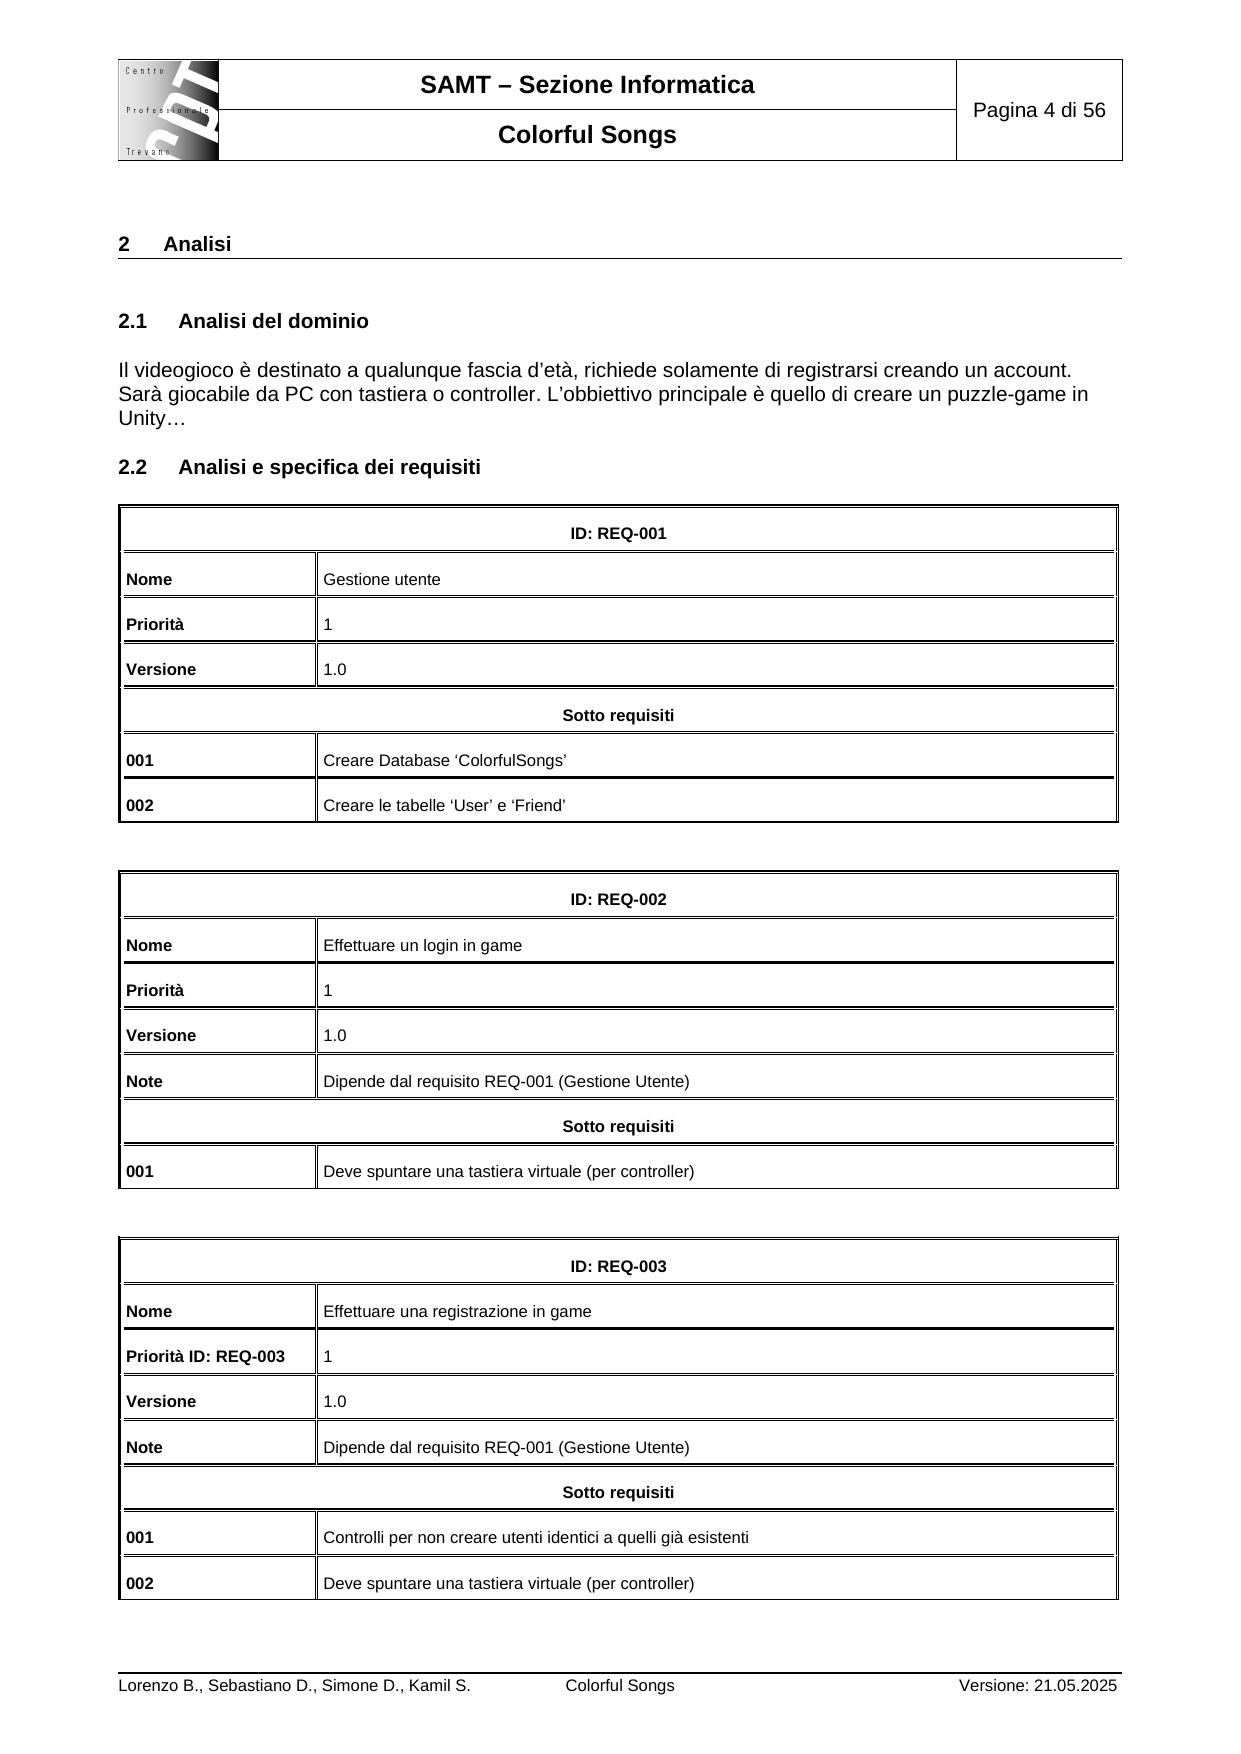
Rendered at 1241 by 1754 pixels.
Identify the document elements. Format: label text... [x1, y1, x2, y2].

table_cell 1 [317, 595, 1117, 640]
table_cell Note [120, 1052, 317, 1097]
table_cell Effettuare una registrazione in game [317, 1282, 1117, 1327]
table_cell Sotto requisiti [120, 1097, 1117, 1142]
table_cell Nome [120, 1282, 317, 1327]
table_cell 001 [121, 1142, 315, 1187]
subtitle Analisi e specifica dei requisiti [118, 455, 1122, 479]
table_header ID: REQ-003 [121, 1240, 1116, 1282]
table_cell Sotto requisiti [121, 685, 1116, 731]
table_cell Creare Database ‘ColorfulSongs’ [317, 731, 1117, 776]
text Il videogioco è destinato a qualunque fascia d’età, richiede solamente di registrarsi creando un account. Sarà giocabile da PC con tastiera o controller. L’obbiettivo principale è quello di creare un puzzle-game in Unity… [118, 358, 1122, 430]
table_cell Nome [120, 916, 317, 961]
table_cell Creare le tabelle ‘User’ e ‘Friend’ [318, 776, 1116, 821]
table_cell Priorità ID: REQ-003 [121, 1327, 315, 1372]
table_cell Versione [121, 640, 315, 685]
table_cell 1.0 [318, 640, 1116, 685]
table_cell 002 [120, 1554, 317, 1599]
table_cell 001 [120, 731, 317, 776]
table_cell Priorità [120, 595, 317, 640]
table_cell 1.0 [318, 1373, 1116, 1418]
table_cell Gestione utente [318, 550, 1116, 595]
table_cell Deve spuntare una tastiera virtuale (per controller) [317, 1554, 1117, 1599]
table_cell Dipende dal requisito REQ-001 (Gestione Utente) [317, 1418, 1117, 1463]
table_cell 1 [318, 1327, 1116, 1372]
table_cell 002 [121, 776, 315, 821]
picture [118, 60, 219, 160]
table_cell Versione [121, 1006, 315, 1052]
table_cell Controlli per non creare utenti identici a quelli già esistenti [318, 1508, 1116, 1554]
table_cell Sotto requisiti [121, 1463, 1116, 1508]
table_cell 001 [121, 1508, 315, 1554]
table_cell Versione [121, 1373, 315, 1418]
table_cell 1.0 [318, 1006, 1116, 1052]
subtitle Analisi del dominio [118, 309, 1122, 333]
table_cell Effettuare un login in game [317, 916, 1117, 961]
table_cell Note [120, 1418, 317, 1463]
subtitle Analisi [118, 232, 1122, 258]
table_cell Deve spuntare una tastiera virtuale (per controller) [318, 1142, 1116, 1187]
table_cell Priorità [121, 961, 315, 1006]
table_header ID: REQ-001 [121, 508, 1116, 549]
table_cell 1 [318, 961, 1116, 1006]
table_cell Dipende dal requisito REQ-001 (Gestione Utente) [317, 1052, 1117, 1097]
table_cell Nome [121, 550, 315, 595]
table_header ID: REQ-002 [121, 874, 1116, 916]
